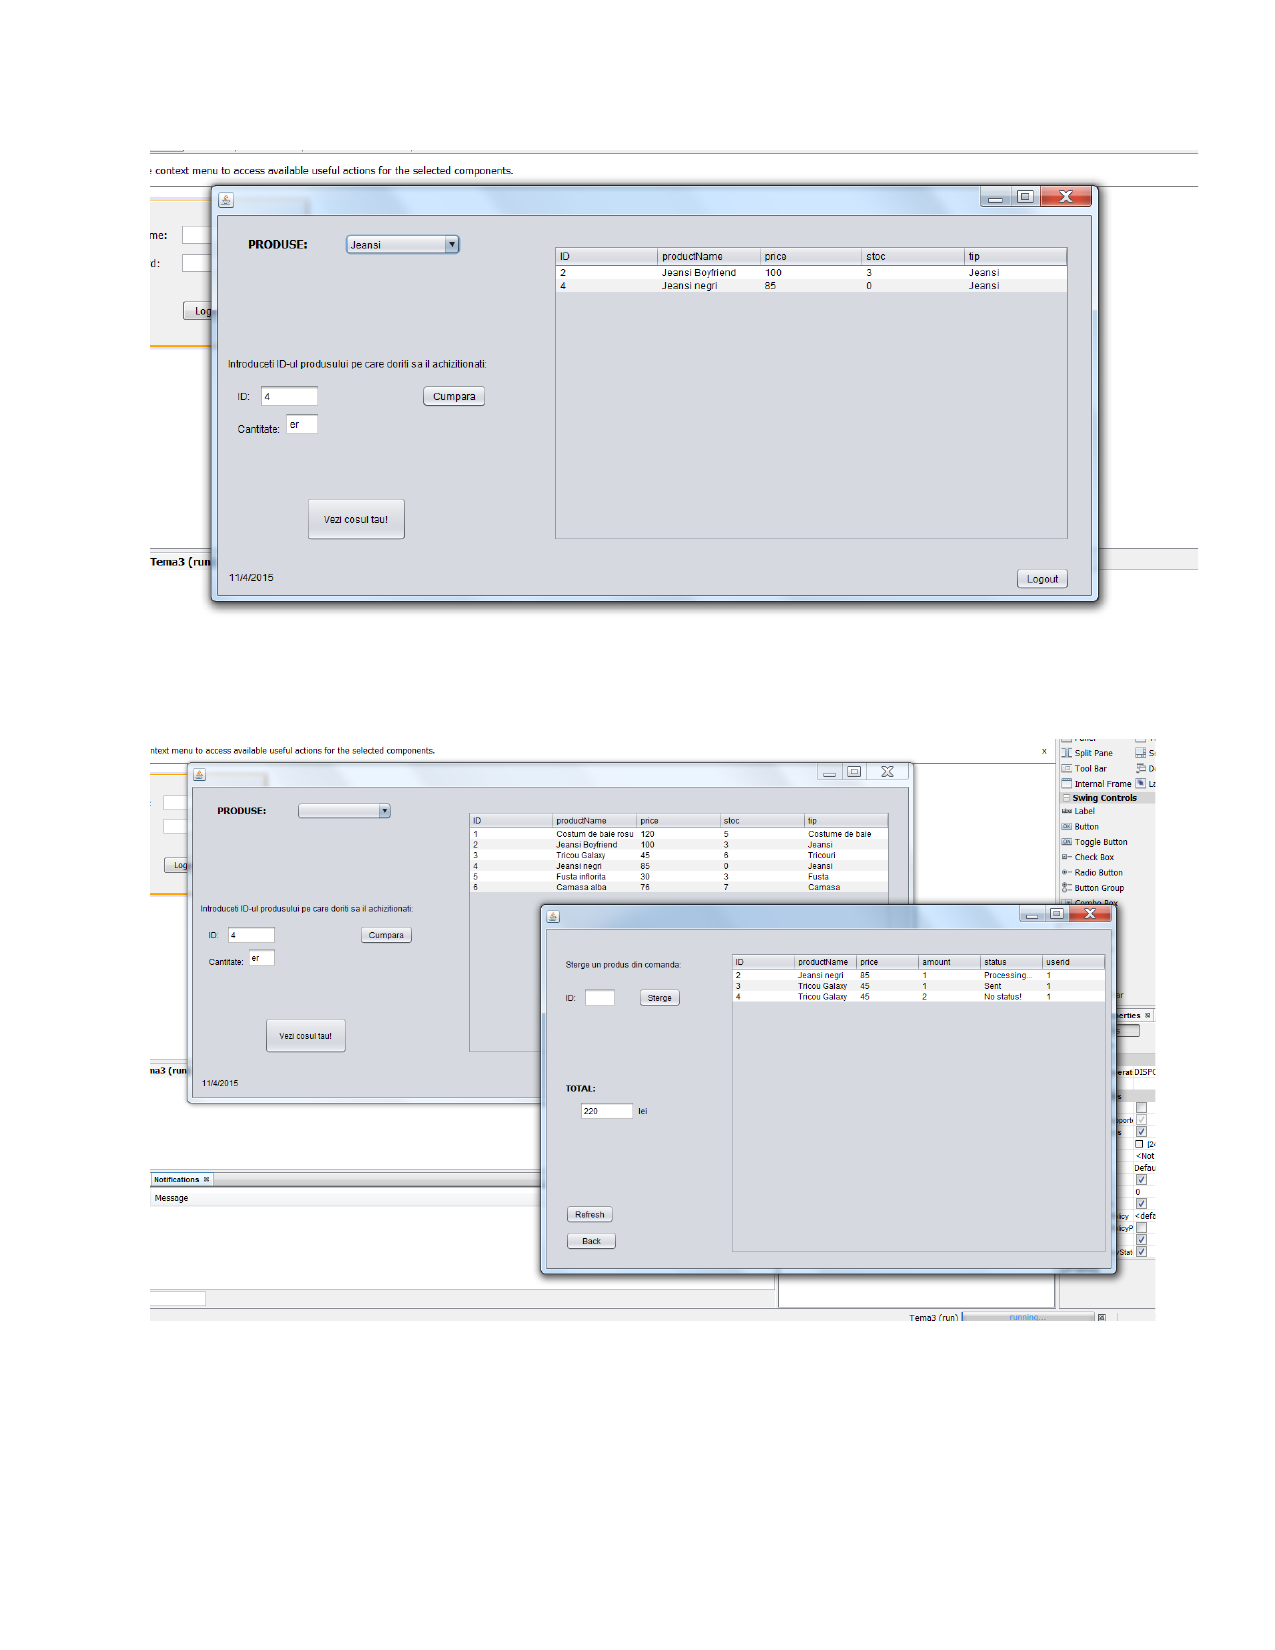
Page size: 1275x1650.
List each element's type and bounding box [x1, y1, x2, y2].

picture [150, 150, 1199, 661]
picture [150, 739, 1156, 1321]
